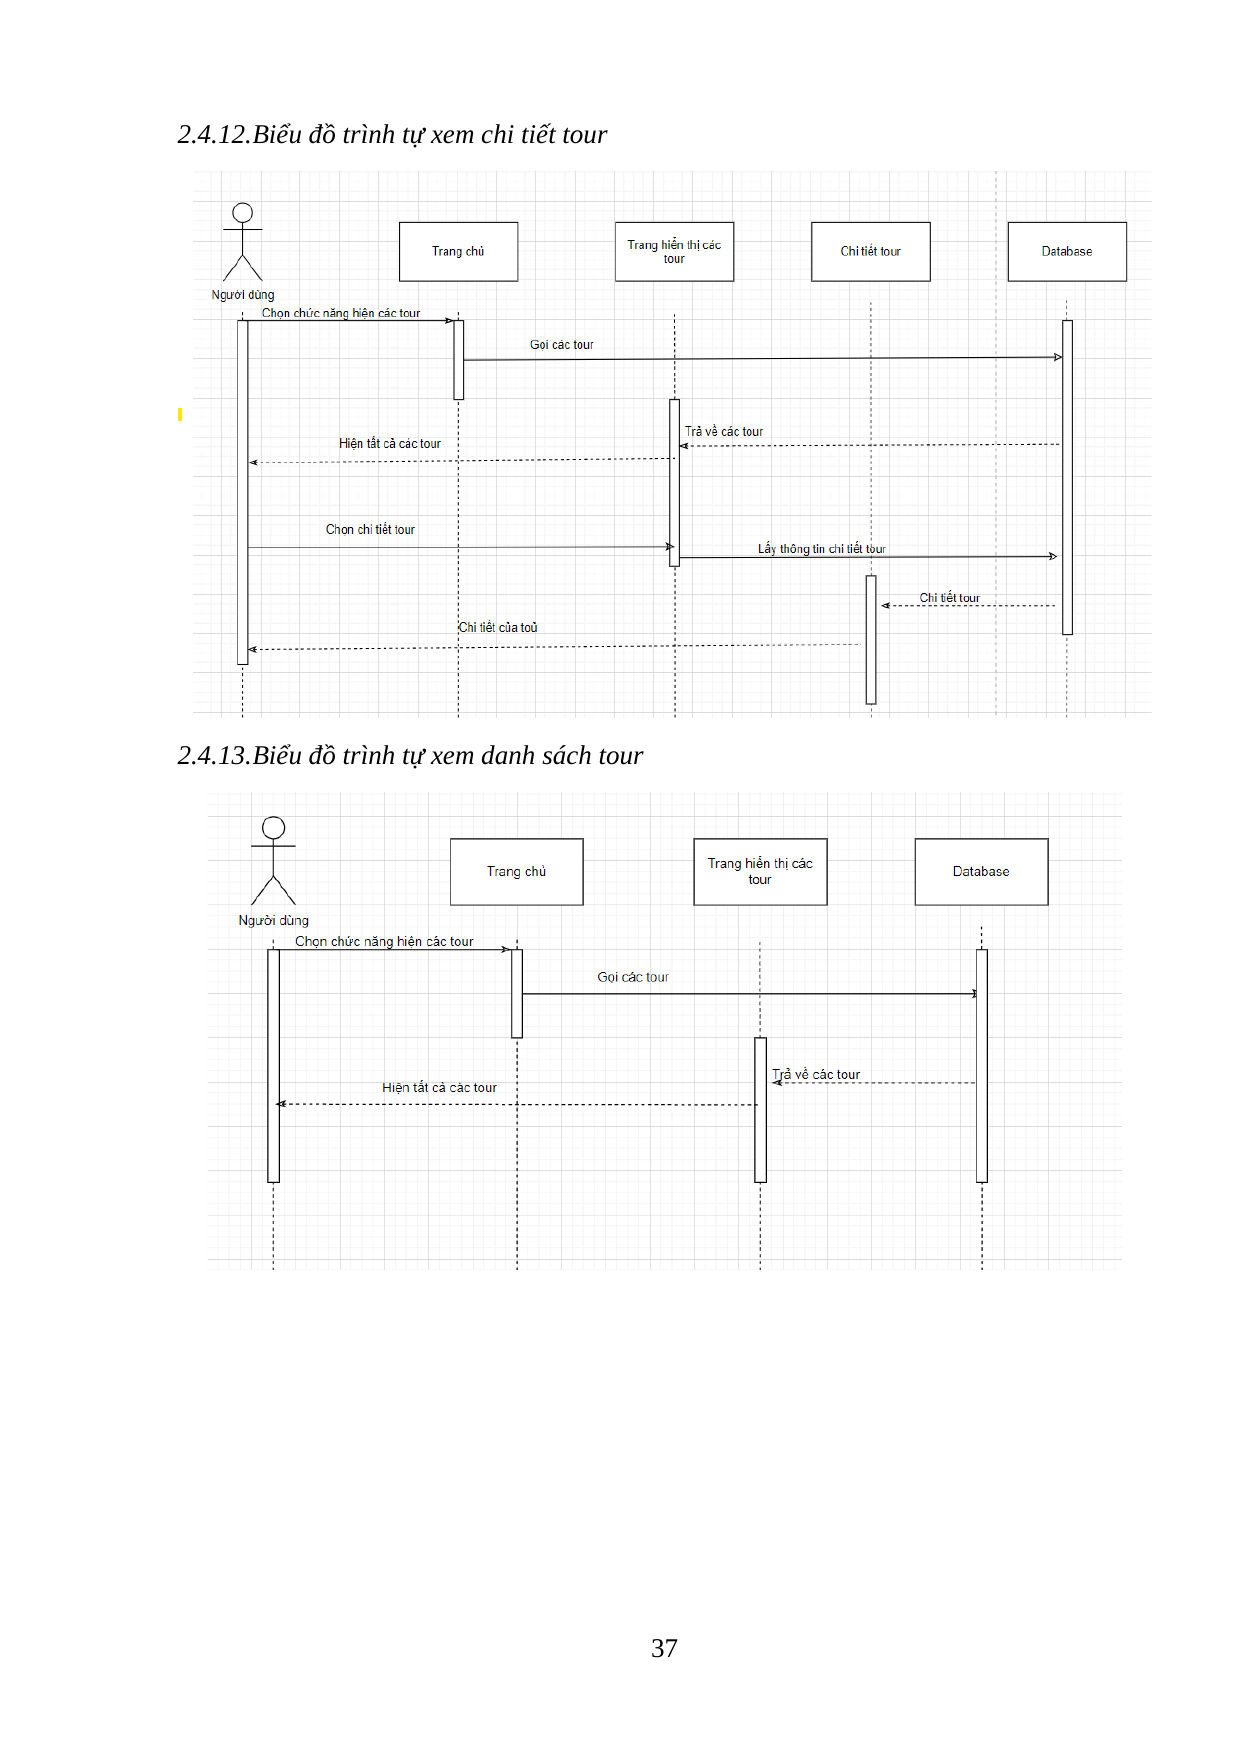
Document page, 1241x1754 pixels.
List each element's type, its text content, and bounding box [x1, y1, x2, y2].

picture [206, 792, 1122, 1270]
subtitle Biểu đồ trình tự xem chi tiết tour [177, 118, 1152, 149]
subtitle Biểu đồ trình tự xem danh sách tour [177, 739, 1152, 770]
picture [177, 171, 1152, 718]
